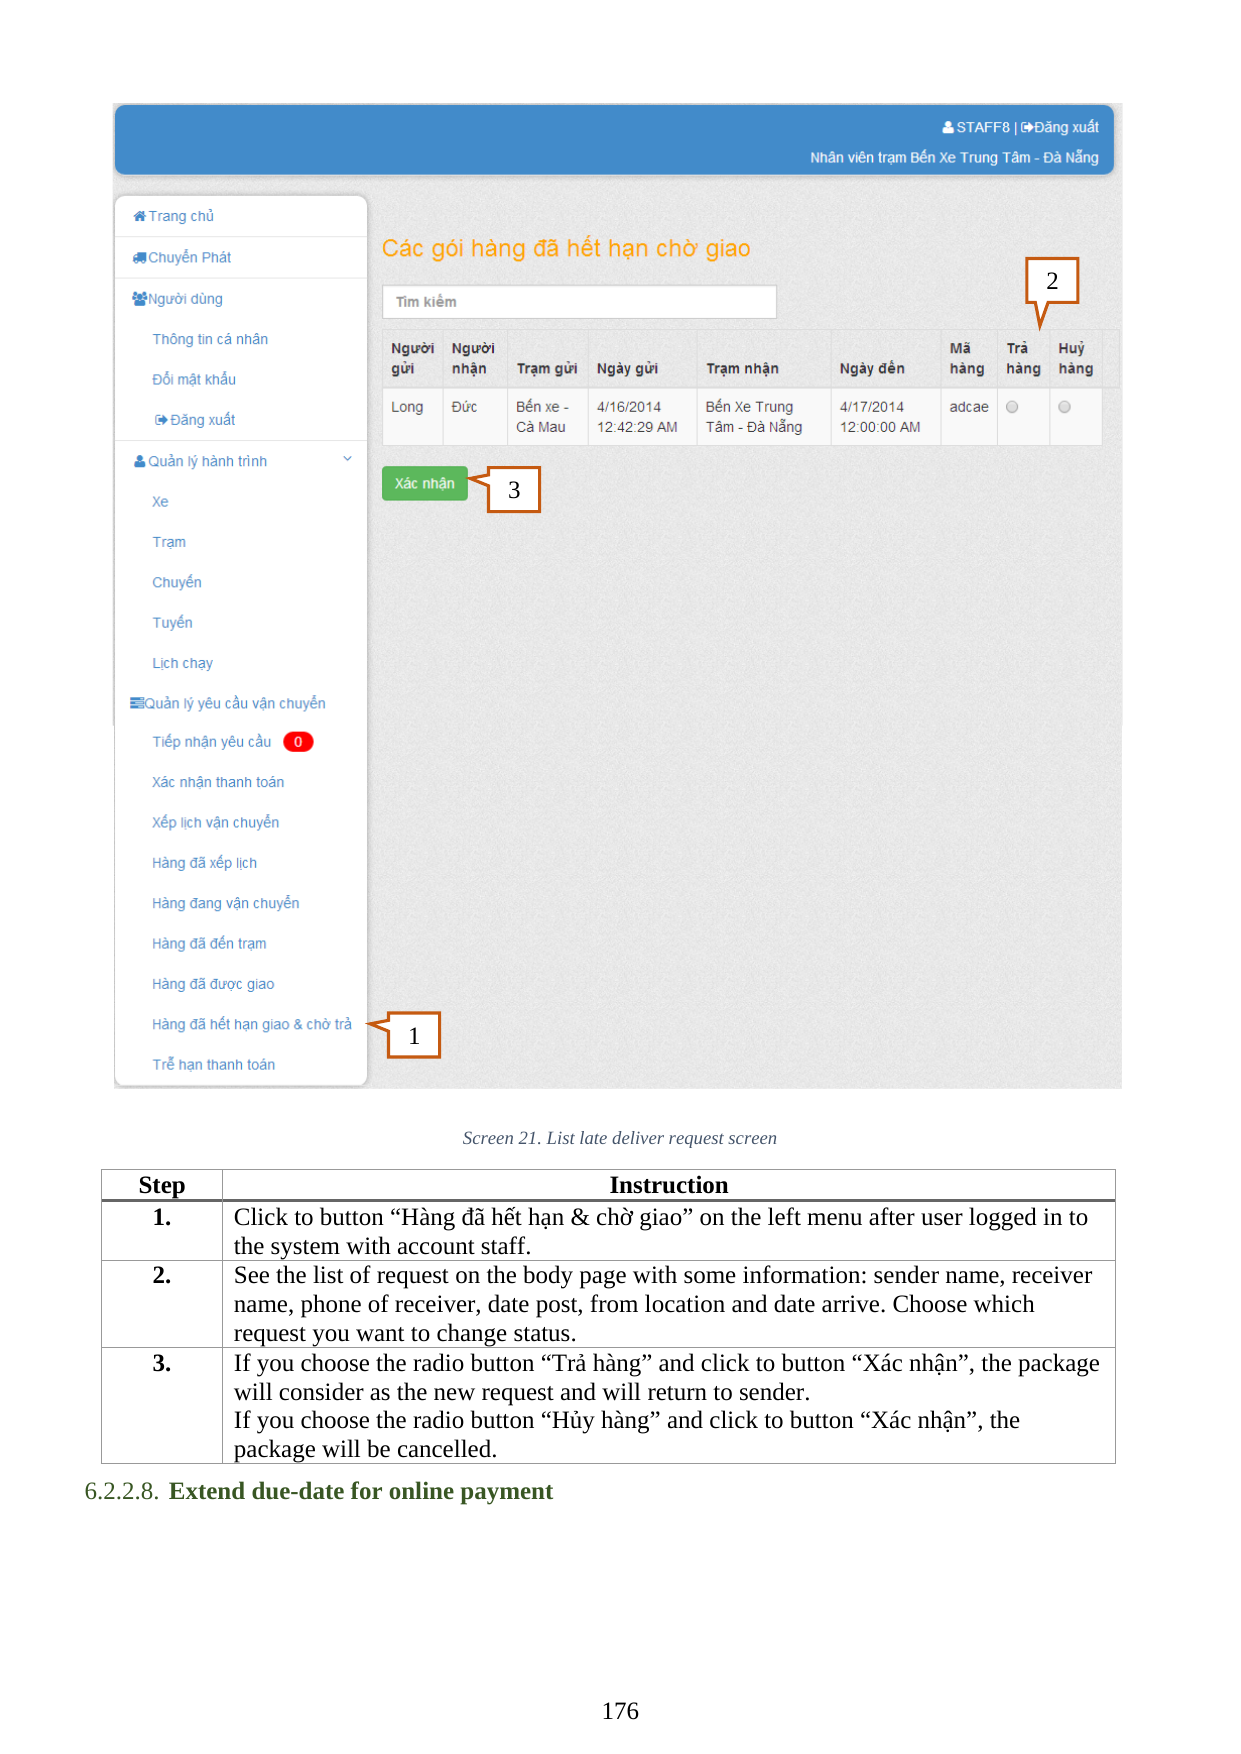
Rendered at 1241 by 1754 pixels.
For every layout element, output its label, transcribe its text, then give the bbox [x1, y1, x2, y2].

subtitle Extend due-date for online payment [159, 1476, 1128, 1505]
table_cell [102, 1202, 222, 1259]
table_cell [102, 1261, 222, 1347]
picture [112, 103, 1128, 1108]
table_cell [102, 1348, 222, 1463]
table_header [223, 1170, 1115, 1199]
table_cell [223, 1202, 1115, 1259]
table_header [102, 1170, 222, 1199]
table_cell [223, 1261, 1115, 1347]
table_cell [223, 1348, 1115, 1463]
text Screen 21. List late deliver request screen [112, 1127, 1128, 1148]
